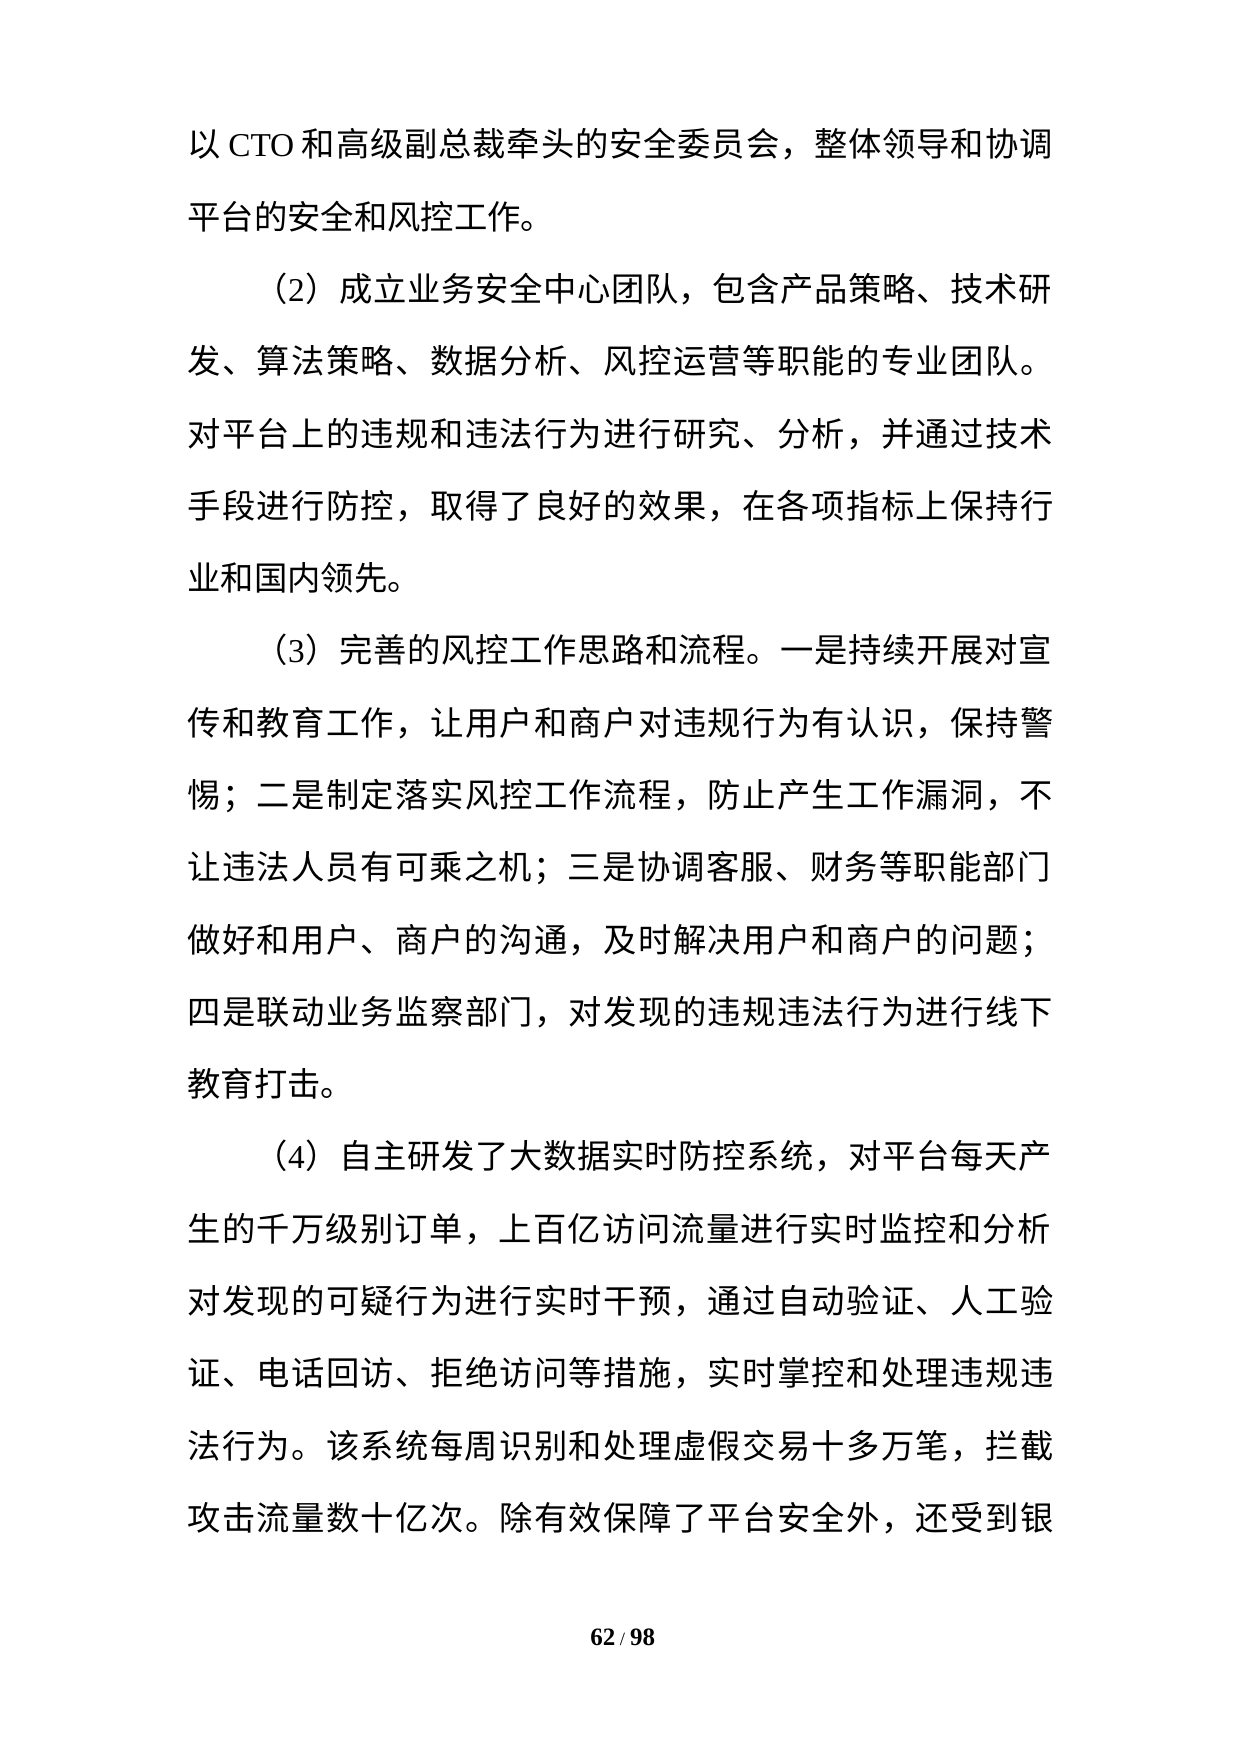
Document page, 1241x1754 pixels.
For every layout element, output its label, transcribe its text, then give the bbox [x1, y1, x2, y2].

text （3）完善的风控工作思路和流程。一是持续开展对宣传和教育工作，让用户和商户对违规行为有认识，保持警惕；二是制定落实风控工作流程，防止产生工作漏洞，不让违法人员有可乘之机；三是协调客服、财务等职能部门，做好和用户、商户的沟通，及时解决用户和商户的问题；四是联动业务监察部门，对发现的违规违法行为进行线下教育打击。 [187, 624, 1053, 1106]
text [187, 118, 1053, 239]
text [187, 1130, 1053, 1540]
text （2）成立业务安全中心团队，包含产品策略、技术研发、算法策略、数据分析、风控运营等职能的专业团队。对平台上的违规和违法行为进行研究、分析，并通过技术手段进行防控，取得了良好的效果，在各项指标上保持行业和国内领先。 [187, 263, 1053, 600]
